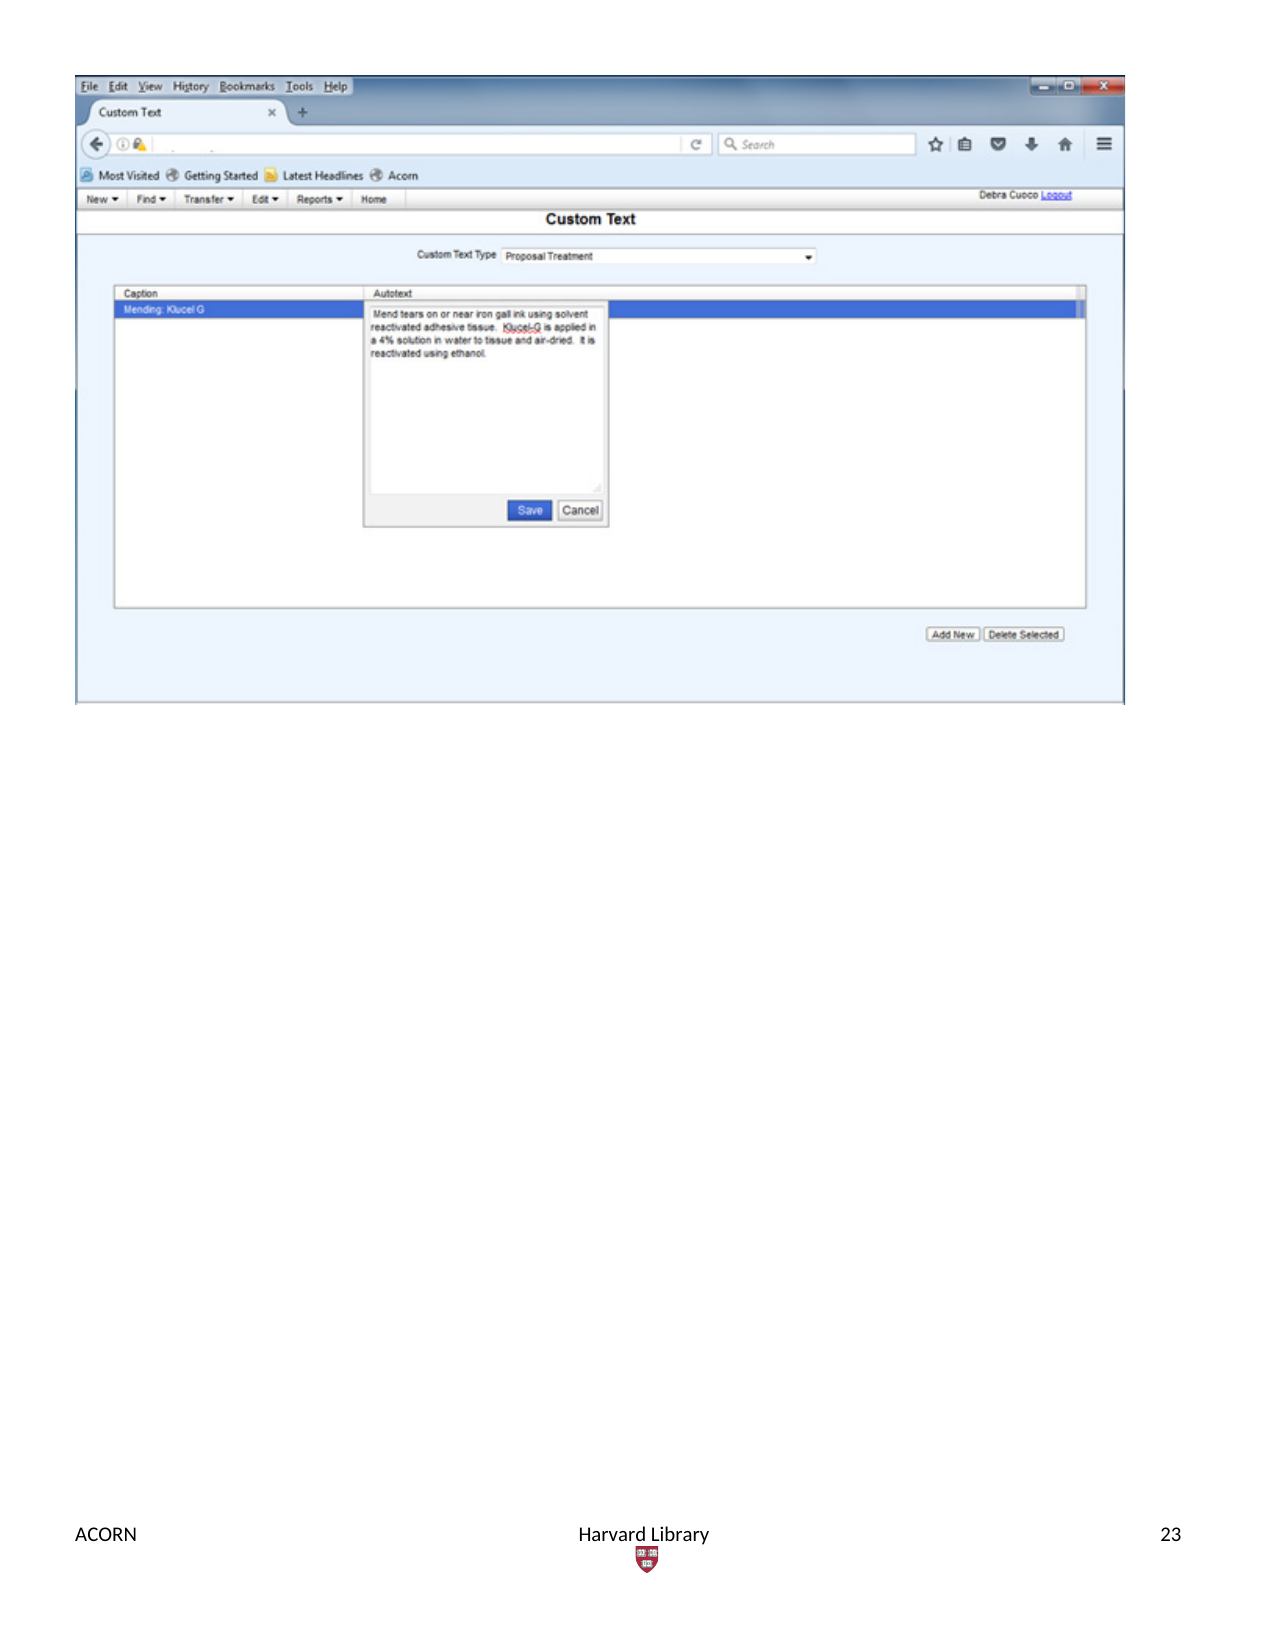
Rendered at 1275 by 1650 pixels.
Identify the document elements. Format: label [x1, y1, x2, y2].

picture [635, 1546, 659, 1573]
picture [75, 75, 1125, 705]
